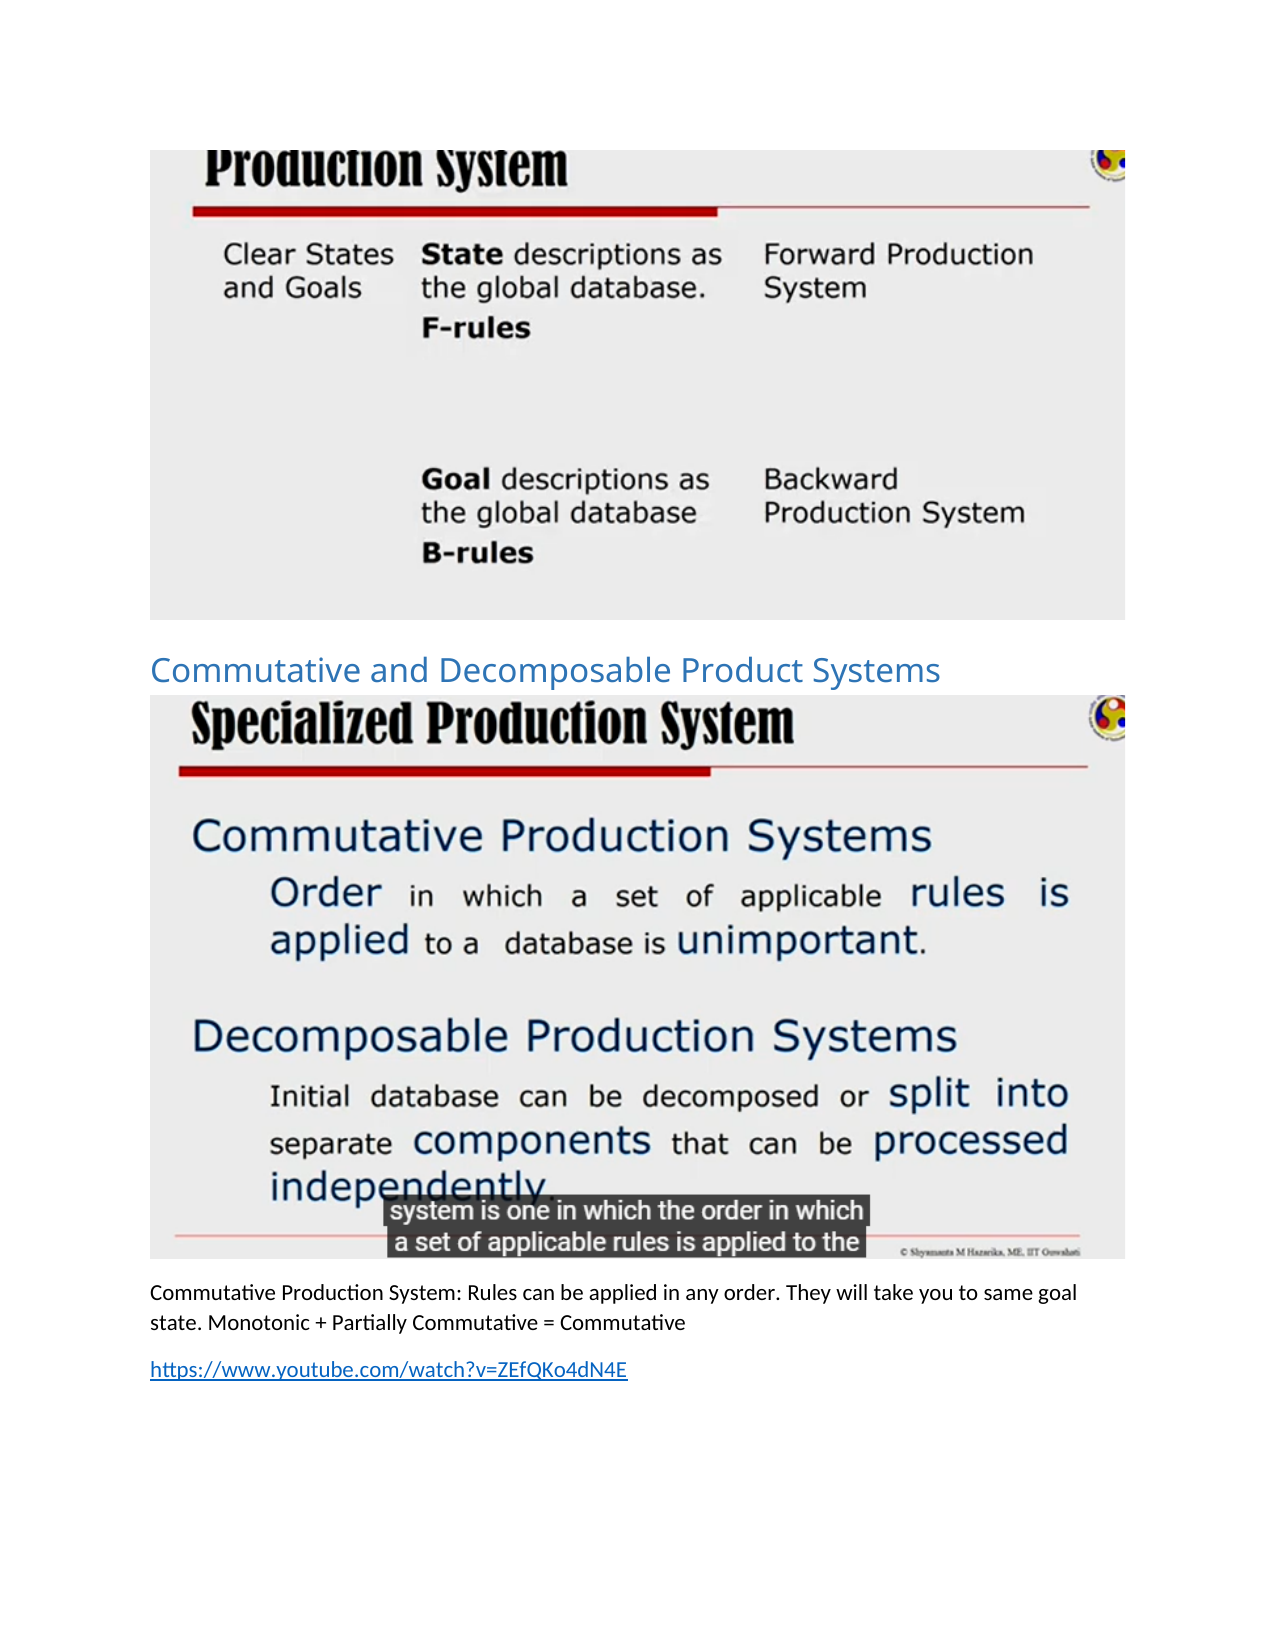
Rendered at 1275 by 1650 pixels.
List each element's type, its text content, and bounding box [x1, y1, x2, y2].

subtitle Commutative and Decomposable Product Systems [150, 647, 1125, 692]
picture [150, 695, 1125, 1259]
text https://www.youtube.com/watch?v=ZEfQKo4dN4E [150, 1355, 1125, 1383]
picture [150, 150, 1125, 620]
text Commutative Production System: Rules can be applied in any order. They will take you to same goal state. Monotonic + Partially Commutative = Commutative [150, 1278, 1125, 1336]
